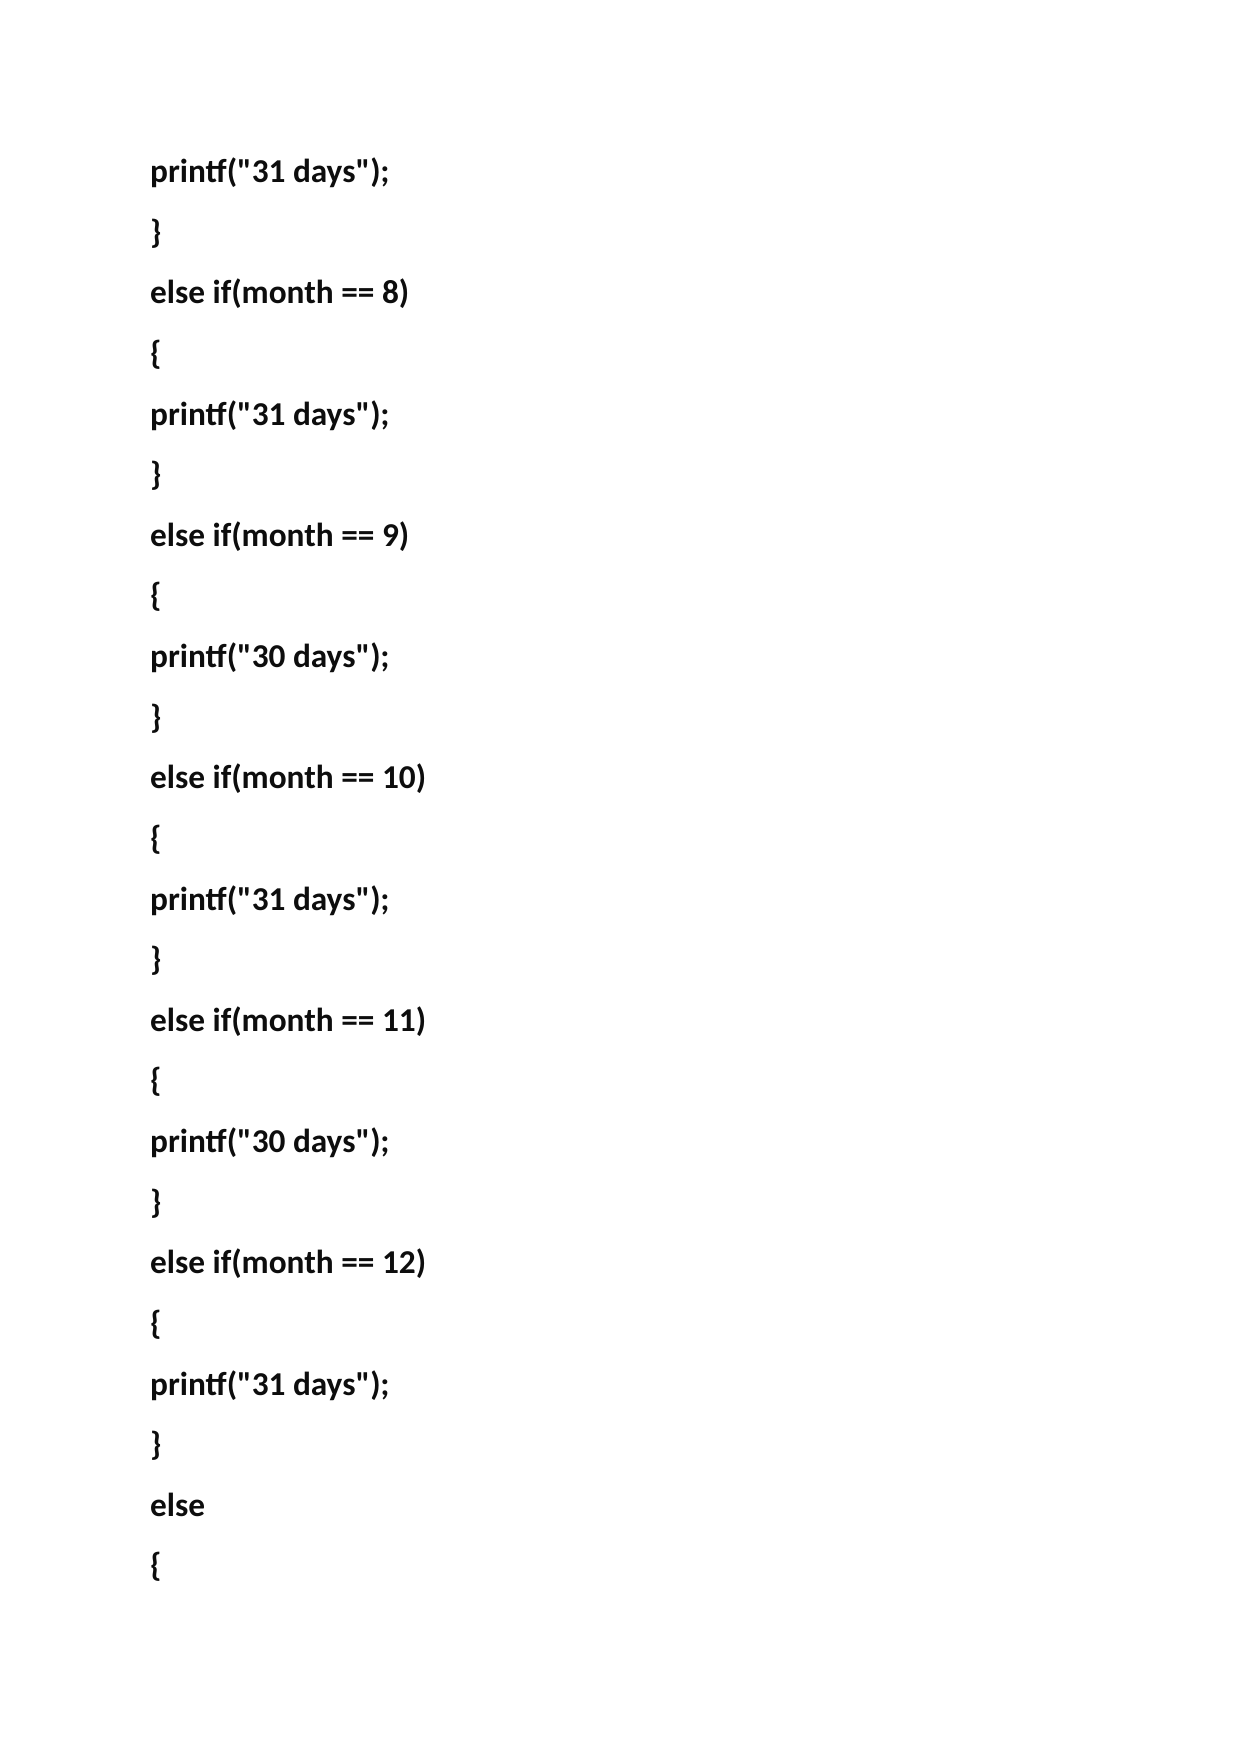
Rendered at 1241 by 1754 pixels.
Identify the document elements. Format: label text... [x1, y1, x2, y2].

text printf("30 days"); [150, 635, 1090, 676]
text printf("31 days"); [150, 1362, 1090, 1403]
text } [150, 453, 1090, 494]
text else if(month == 12) [150, 1241, 1090, 1282]
text { [150, 574, 1090, 615]
text } [150, 1181, 1090, 1221]
text else [150, 1484, 1090, 1524]
text printf("31 days"); [150, 392, 1090, 433]
text } [150, 211, 1090, 251]
text { [150, 332, 1090, 373]
text { [150, 1544, 1090, 1585]
text else if(month == 9) [150, 514, 1090, 554]
text else if(month == 11) [150, 999, 1090, 1039]
text } [150, 696, 1090, 736]
text printf("31 days"); [150, 877, 1090, 918]
text else if(month == 10) [150, 756, 1090, 797]
text else if(month == 8) [150, 271, 1090, 312]
text printf("31 days"); [150, 150, 1090, 191]
text { [150, 817, 1090, 858]
text { [150, 1302, 1090, 1343]
text printf("30 days"); [150, 1120, 1090, 1161]
text } [150, 938, 1090, 979]
text } [150, 1423, 1090, 1464]
text { [150, 1059, 1090, 1100]
